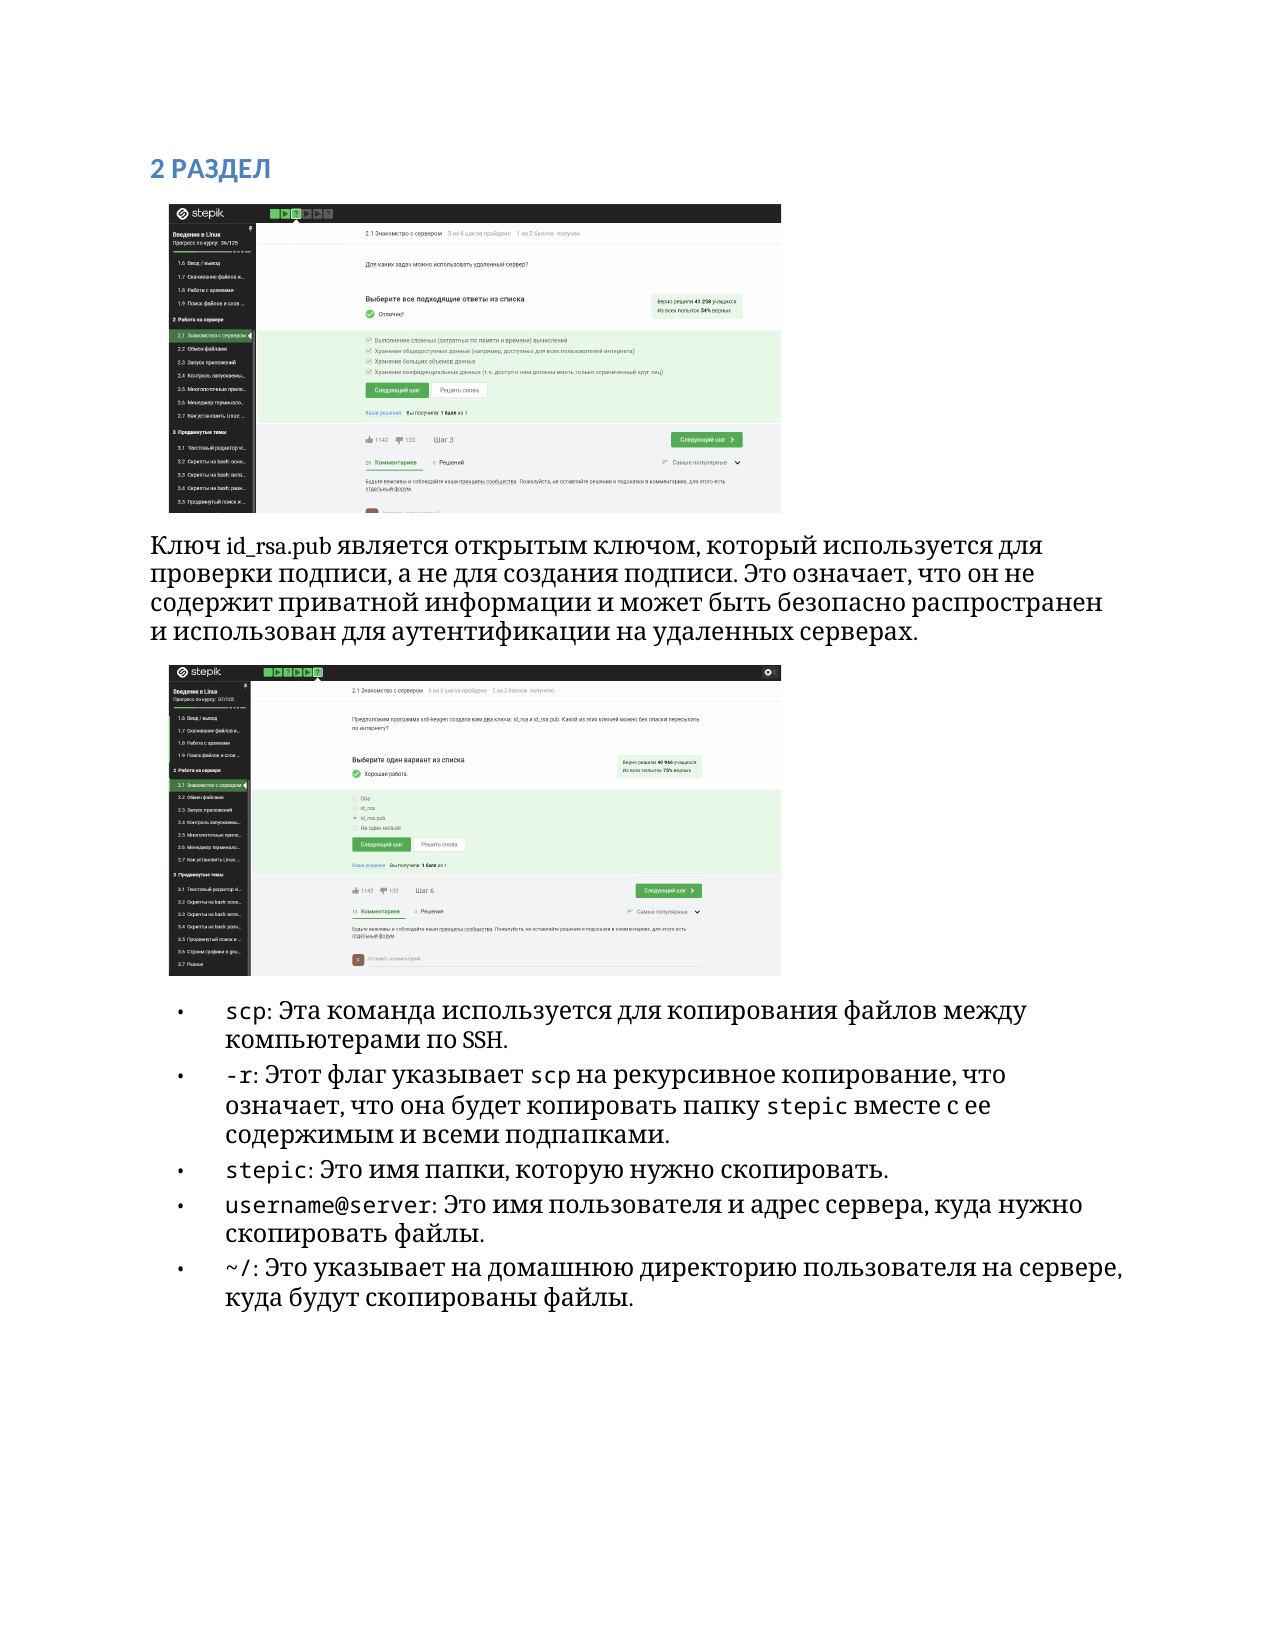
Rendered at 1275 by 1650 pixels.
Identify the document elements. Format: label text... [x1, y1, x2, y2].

list stepic: Это имя папки, которую нужно скопировать. [175, 1153, 1125, 1185]
picture [168, 665, 782, 976]
picture [168, 204, 782, 513]
list -r: Этот флаг указывает scp на рекурсивное копирование, что означает, что она будет копировать папку stepic вместе с ее содержимым и всеми подпапками. [175, 1058, 1125, 1150]
subtitle 2 РАЗДЕЛ [150, 150, 1125, 186]
list scp: Эта команда используется для копирования файлов между компьютерами по SSH. [175, 995, 1125, 1055]
text Ключ id_rsa.pub является открытым ключом, который используется для проверки подписи, а не для создания подписи. Это означает, что он не содержит приватной информации и может быть безопасно распространен и использован для аутентификации на удаленных серверах. [150, 532, 1125, 647]
list username@server: Это имя пользователя и адрес сервера, куда нужно скопировать файлы. [175, 1188, 1125, 1248]
list ~/: Это указывает на домашнюю директорию пользователя на сервере, куда будут скопированы файлы. [175, 1252, 1125, 1312]
